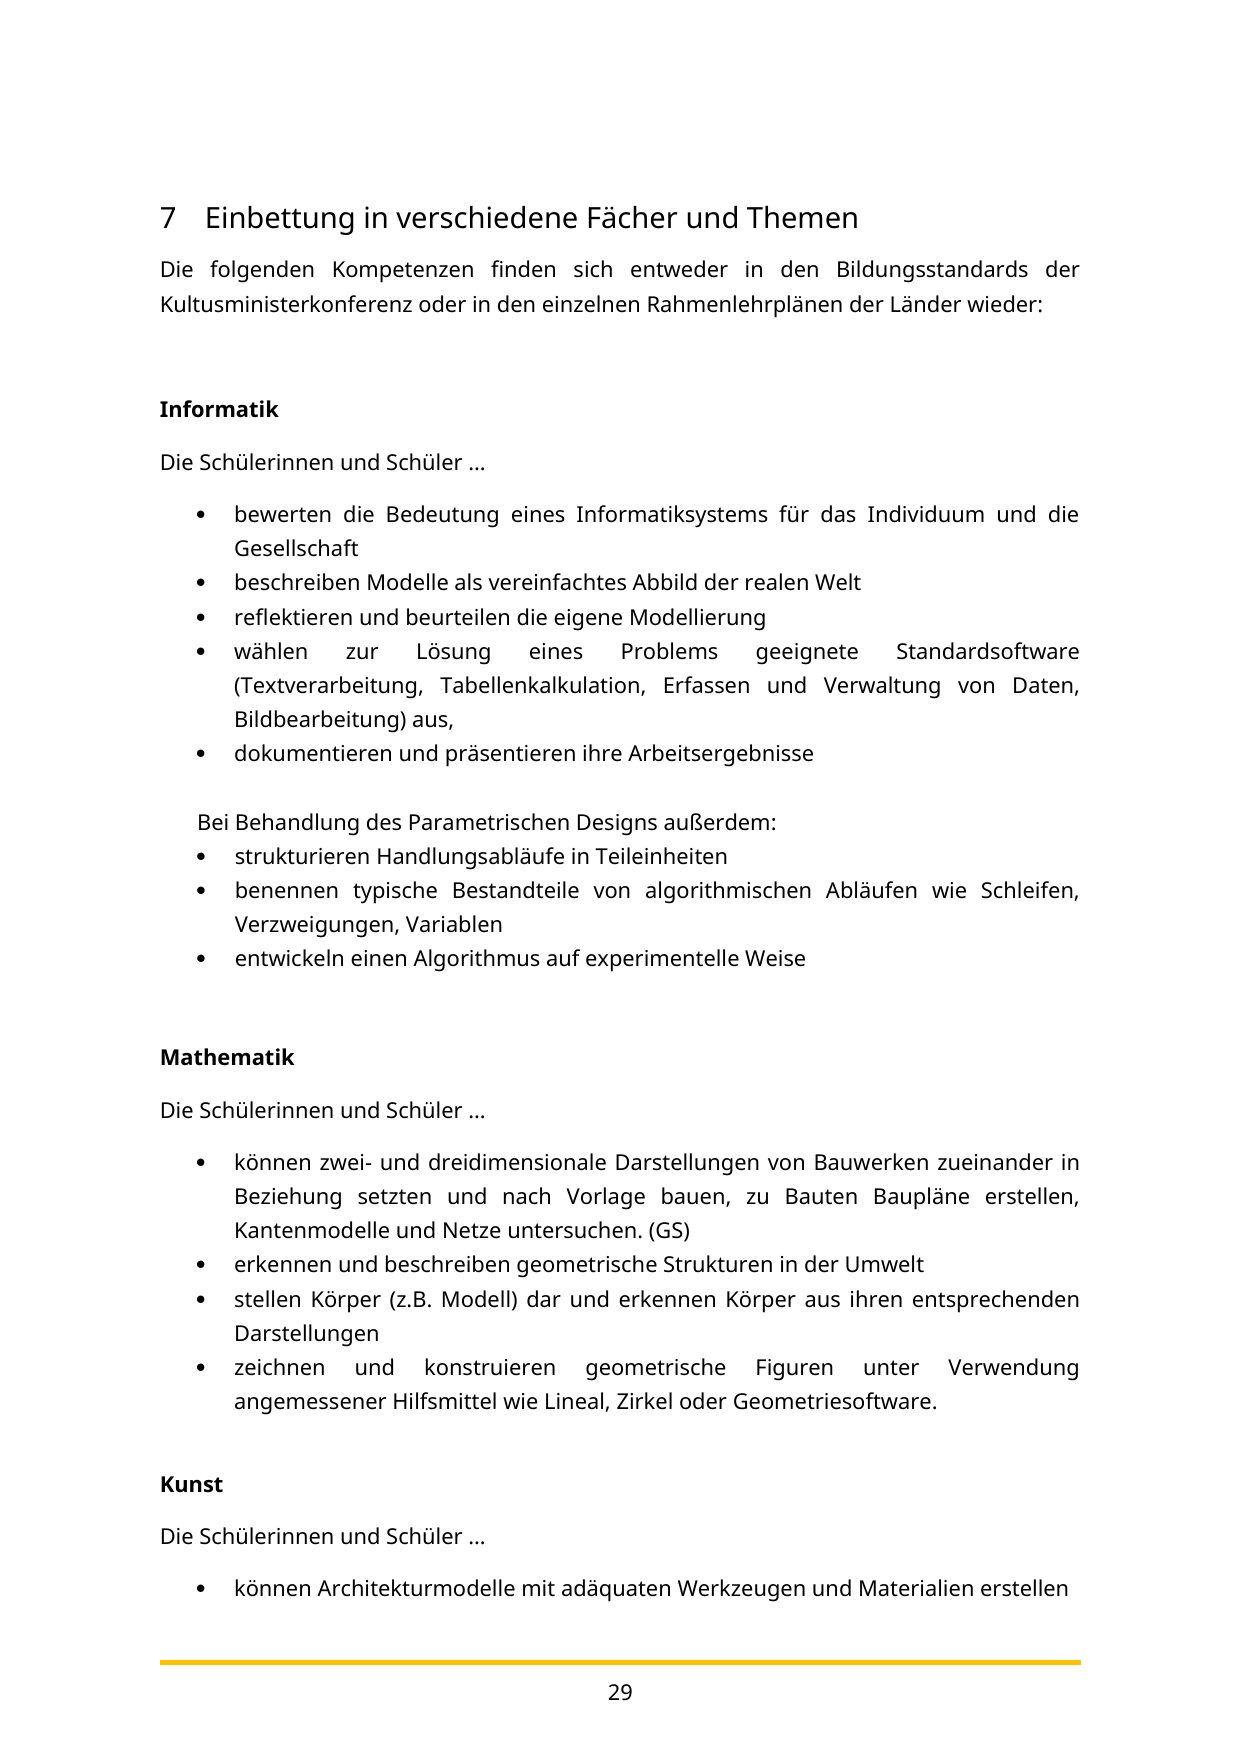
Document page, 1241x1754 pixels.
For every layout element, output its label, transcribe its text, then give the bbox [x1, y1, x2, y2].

list beschreiben Modelle als vereinfachtes Abbild der realen Welt [197, 567, 1081, 597]
text Die Schülerinnen und Schüler … [159, 1521, 1081, 1551]
list Bei Behandlung des Parametrischen Designs außerdem: [197, 806, 1081, 836]
list benennen typische Bestandteile von algorithmischen Abläufen wie Schleifen, Verzweigungen, Variablen [197, 875, 1081, 939]
text Die folgenden Kompetenzen finden sich entweder in den Bildungsstandards der Kultusministerkonferenz oder in den einzelnen Rahmenlehrplänen der Länder wieder: [159, 254, 1081, 319]
subtitle Einbettung in verschiedene Fächer und Themen [159, 197, 1081, 237]
list können zwei- und dreidimensionale Darstellungen von Bauwerken zueinander in Beziehung setzten und nach Vorlage bauen, zu Bauten Baupläne erstellen, Kantenmodelle und Netze untersuchen. (GS) [197, 1147, 1081, 1245]
list bewerten die Bedeutung eines Informatiksystems für das Individuum und die Gesellschaft [197, 499, 1081, 563]
list erkennen und beschreiben geometrische Strukturen in der Umwelt [197, 1249, 1081, 1279]
list entwickeln einen Algorithmus auf experimentelle Weise [197, 943, 1081, 973]
text Die Schülerinnen und Schüler … [159, 1094, 1081, 1124]
list zeichnen und konstruieren geometrische Figuren unter Verwendung angemessener Hilfsmittel wie Lineal, Zirkel oder Geometriesoftware. [197, 1352, 1081, 1416]
text Mathematik [159, 1042, 1081, 1072]
list strukturieren Handlungsabläufe in Teileinheiten [197, 841, 1081, 870]
text Kunst [159, 1433, 1081, 1498]
list stellen Körper (z.B. Modell) dar und erkennen Körper aus ihren entsprechenden Darstellungen [197, 1284, 1081, 1348]
text Die Schülerinnen und Schüler … [159, 447, 1081, 476]
text Informatik [159, 394, 1081, 424]
list können Architekturmodelle mit adäquaten Werkzeugen und Materialien erstellen [197, 1573, 1081, 1603]
list reflektieren und beurteilen die eigene Modellierung [197, 601, 1081, 631]
list wählen zur Lösung eines Problems geeignete Standardsoftware (Textverarbeitung, Tabellenkalkulation, Erfassen und Verwaltung von Daten, Bildbearbeitung) aus, [197, 636, 1081, 734]
list dokumentieren und präsentieren ihre Arbeitsergebnisse [197, 738, 1081, 768]
